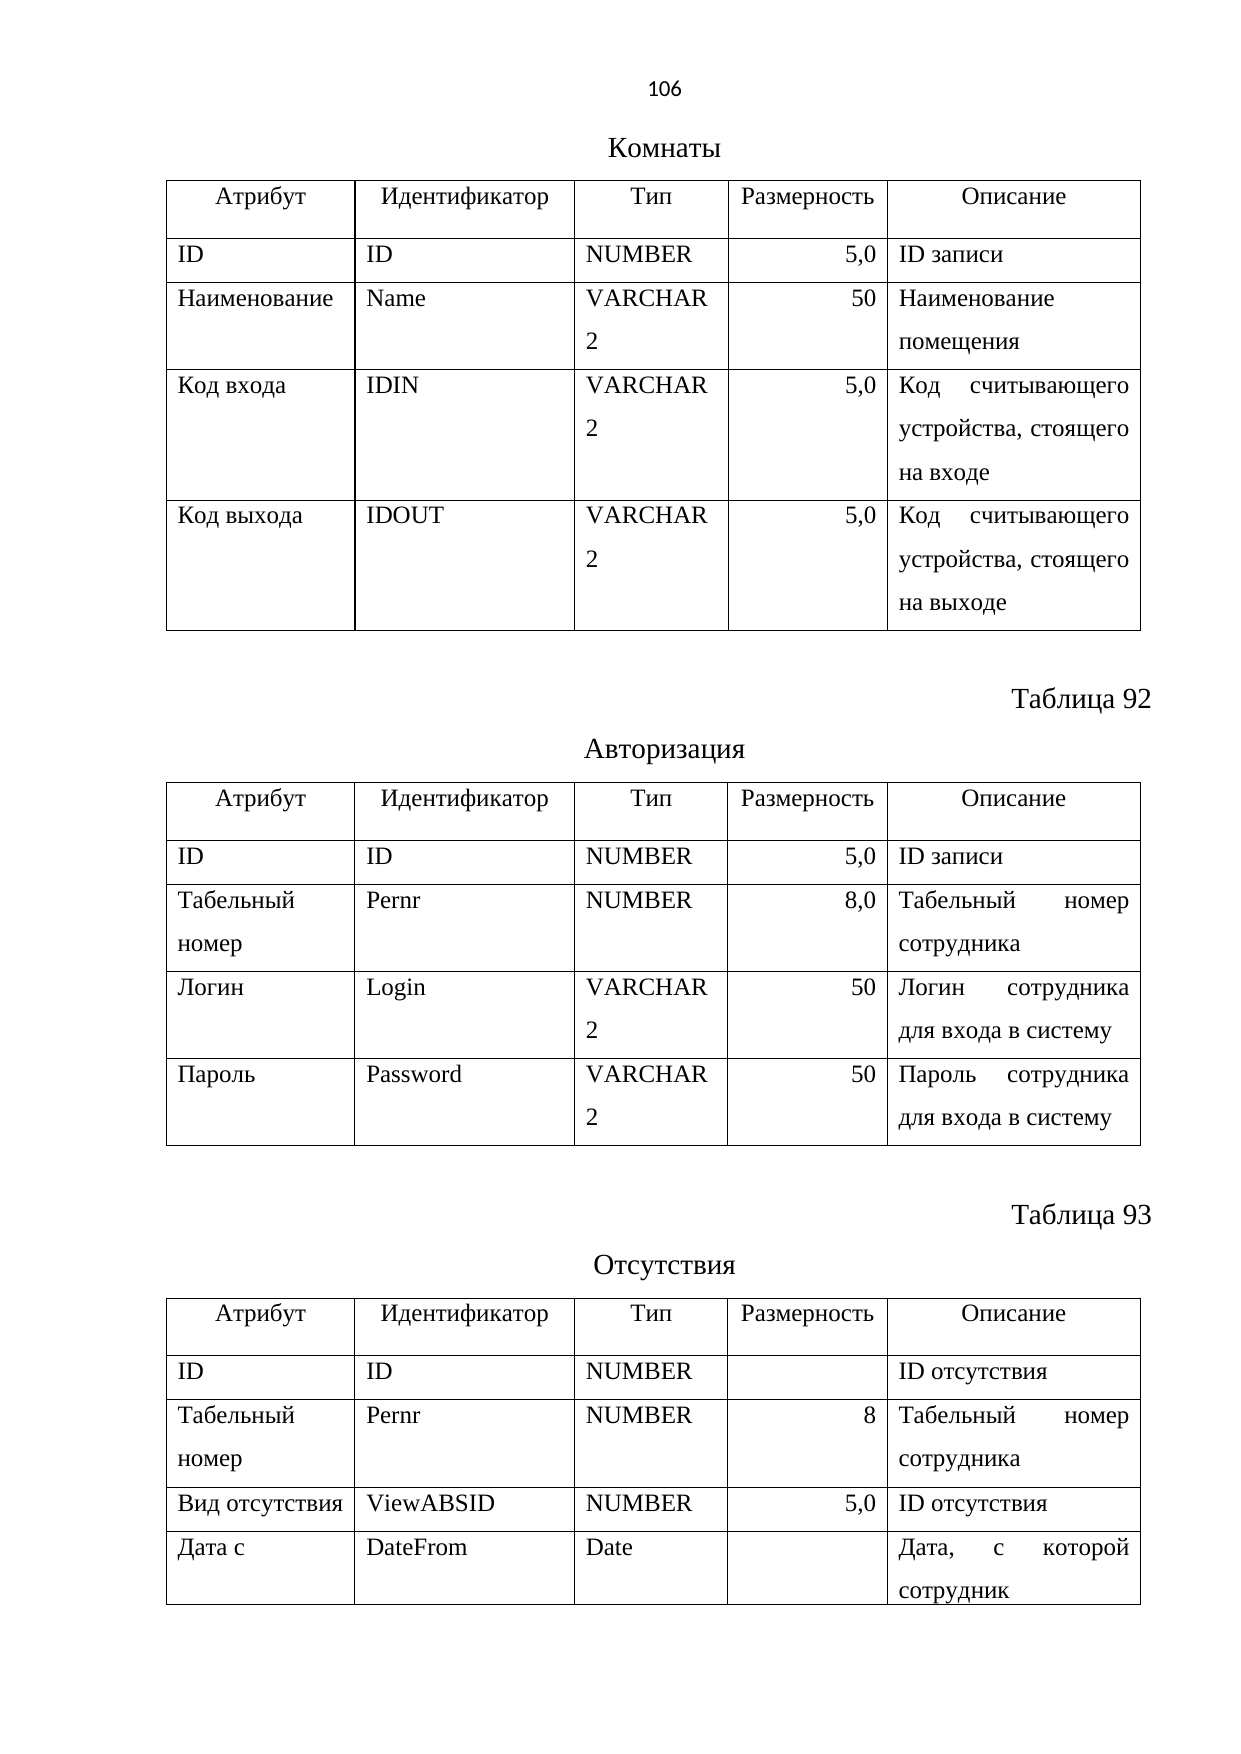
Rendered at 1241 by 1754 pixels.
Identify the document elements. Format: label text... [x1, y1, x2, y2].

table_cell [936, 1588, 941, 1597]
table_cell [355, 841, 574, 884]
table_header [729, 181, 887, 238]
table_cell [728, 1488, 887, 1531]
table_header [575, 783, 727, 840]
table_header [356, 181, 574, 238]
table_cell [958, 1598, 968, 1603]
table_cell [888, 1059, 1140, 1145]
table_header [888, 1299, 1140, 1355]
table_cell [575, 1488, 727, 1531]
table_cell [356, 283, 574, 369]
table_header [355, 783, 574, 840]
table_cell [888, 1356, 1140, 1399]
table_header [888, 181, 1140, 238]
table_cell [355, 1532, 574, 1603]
text Авторизация [177, 732, 1152, 765]
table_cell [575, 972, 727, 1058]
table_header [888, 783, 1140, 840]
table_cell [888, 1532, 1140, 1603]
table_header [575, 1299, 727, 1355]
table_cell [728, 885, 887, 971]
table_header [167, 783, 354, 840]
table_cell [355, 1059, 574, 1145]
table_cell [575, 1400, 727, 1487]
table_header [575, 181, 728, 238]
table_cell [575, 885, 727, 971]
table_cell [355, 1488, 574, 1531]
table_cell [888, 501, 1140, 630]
text Комнаты [177, 130, 1152, 163]
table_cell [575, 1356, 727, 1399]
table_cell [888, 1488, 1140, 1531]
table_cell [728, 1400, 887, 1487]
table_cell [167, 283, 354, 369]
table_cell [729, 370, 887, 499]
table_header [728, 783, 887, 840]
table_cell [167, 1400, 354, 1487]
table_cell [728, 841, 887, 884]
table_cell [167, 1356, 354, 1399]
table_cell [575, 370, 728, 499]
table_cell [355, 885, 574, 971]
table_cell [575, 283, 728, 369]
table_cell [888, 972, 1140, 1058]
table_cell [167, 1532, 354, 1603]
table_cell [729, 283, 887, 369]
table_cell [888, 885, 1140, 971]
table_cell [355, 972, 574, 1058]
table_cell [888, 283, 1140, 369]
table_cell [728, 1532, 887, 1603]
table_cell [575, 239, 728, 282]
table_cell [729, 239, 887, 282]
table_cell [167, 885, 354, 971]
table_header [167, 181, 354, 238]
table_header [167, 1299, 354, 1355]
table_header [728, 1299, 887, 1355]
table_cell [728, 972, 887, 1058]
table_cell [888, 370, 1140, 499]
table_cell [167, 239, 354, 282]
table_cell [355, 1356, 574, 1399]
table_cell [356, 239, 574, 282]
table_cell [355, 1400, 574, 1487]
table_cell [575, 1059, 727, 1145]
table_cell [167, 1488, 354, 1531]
text Таблица 93 [177, 1197, 1152, 1230]
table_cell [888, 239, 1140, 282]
text Таблица 92 [177, 681, 1152, 715]
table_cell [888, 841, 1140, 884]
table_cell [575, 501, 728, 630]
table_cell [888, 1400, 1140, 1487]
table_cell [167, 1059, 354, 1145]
text Отсутствия [177, 1247, 1152, 1281]
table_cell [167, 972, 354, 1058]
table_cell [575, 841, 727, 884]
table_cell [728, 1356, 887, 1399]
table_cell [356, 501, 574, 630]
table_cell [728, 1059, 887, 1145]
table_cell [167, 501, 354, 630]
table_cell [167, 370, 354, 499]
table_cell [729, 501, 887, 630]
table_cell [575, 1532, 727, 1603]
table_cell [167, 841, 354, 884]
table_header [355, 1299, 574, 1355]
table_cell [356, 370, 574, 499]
